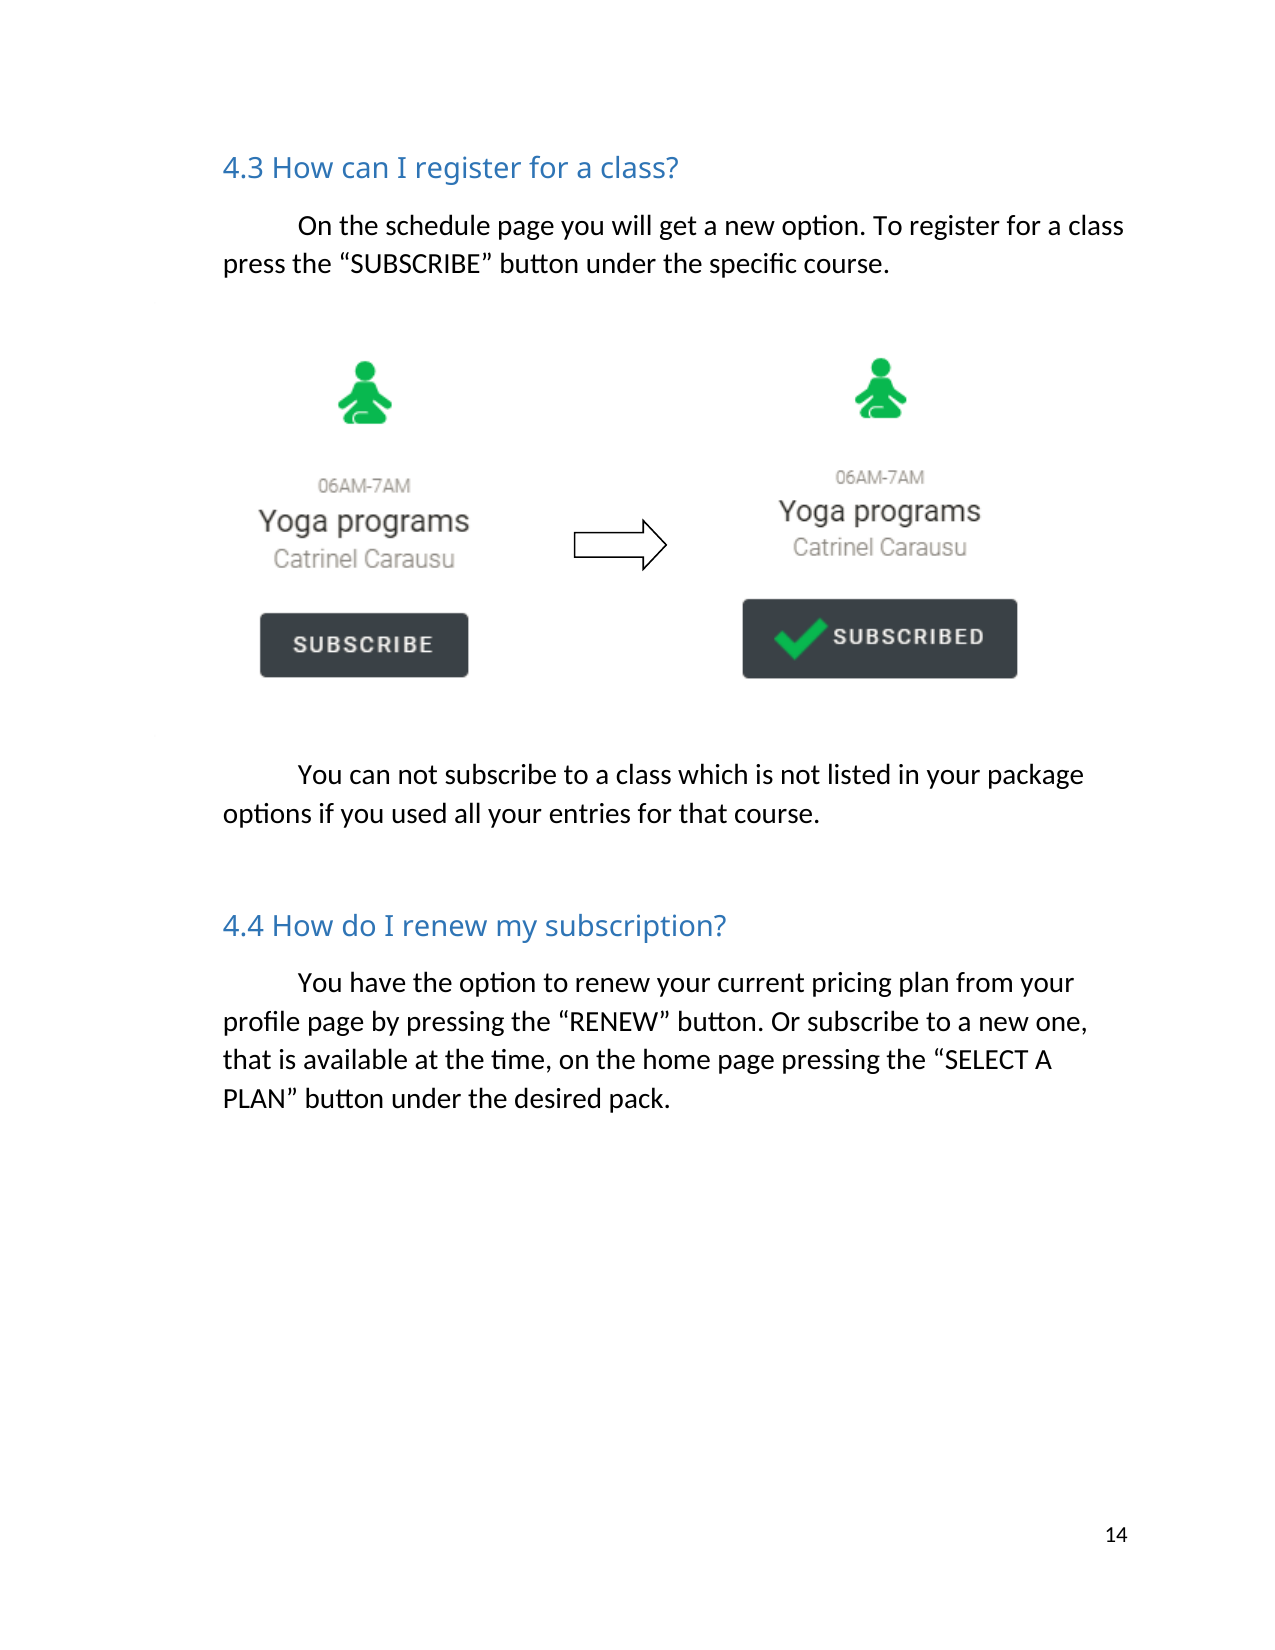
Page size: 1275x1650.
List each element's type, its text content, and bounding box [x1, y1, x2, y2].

text You have the option to renew your current pricing plan from your profile page by pressing the “RENEW” button. Or subscribe to a new one, that is available at the time, on the home page pressing the “SELECT A PLAN” button under the desired pack. [223, 964, 1127, 1116]
text You can not subscribe to a class which is not listed in your package options if you used all your entries for that course. [223, 756, 1127, 831]
picture [154, 302, 575, 737]
text 4.3 How can I register for a class? [148, 148, 1127, 187]
picture [680, 300, 1082, 737]
text 4.4 How do I renew my subscription? [148, 905, 1127, 945]
text On the schedule page you will get a new option. To register for a class press the “SUBSCRIBE” button under the specific course. [223, 207, 1127, 281]
